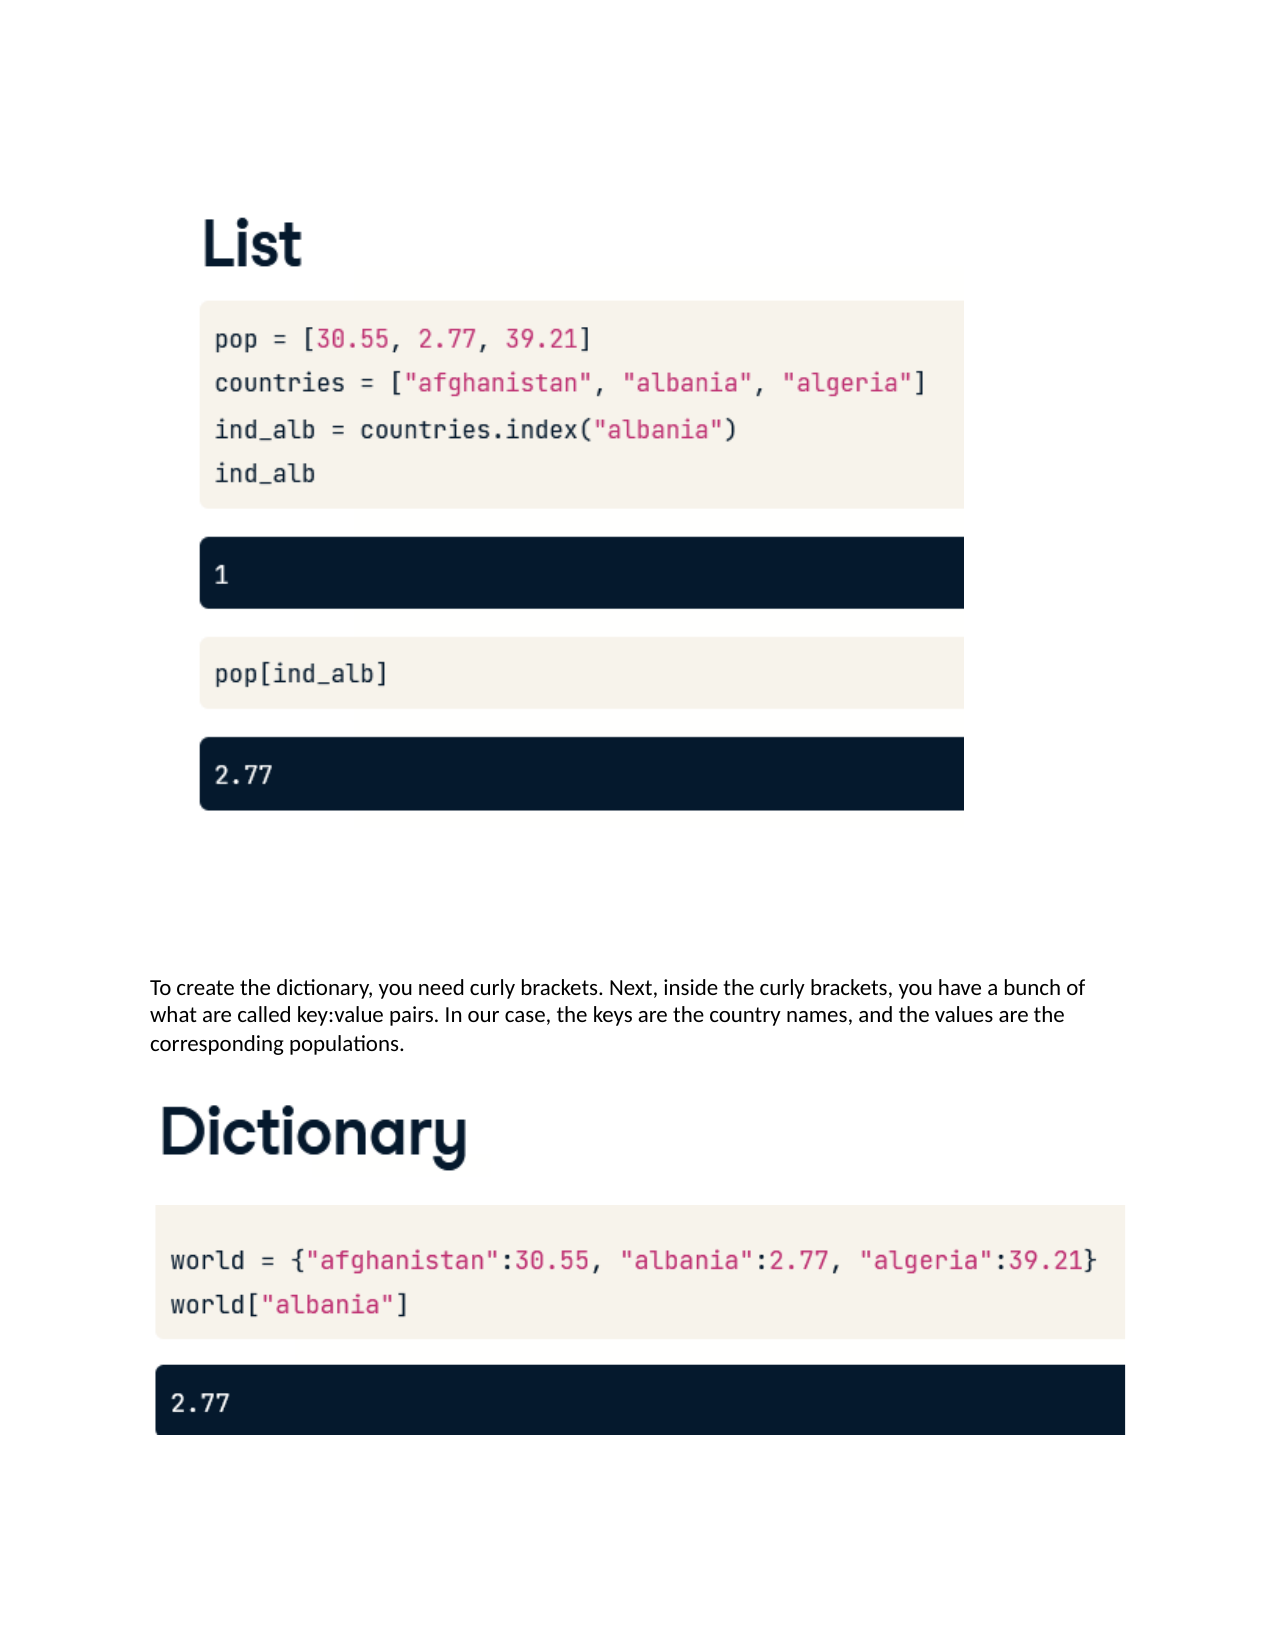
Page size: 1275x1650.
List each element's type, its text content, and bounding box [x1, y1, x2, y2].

picture [150, 1205, 1125, 1435]
picture [150, 1085, 491, 1177]
picture [150, 179, 964, 828]
text To create the dictionary, you need curly brackets. Next, inside the curly brackets, you have a bunch of what are called key:value pairs. In our case, the keys are the country names, and the values are the corresponding populations. [150, 973, 1125, 1057]
